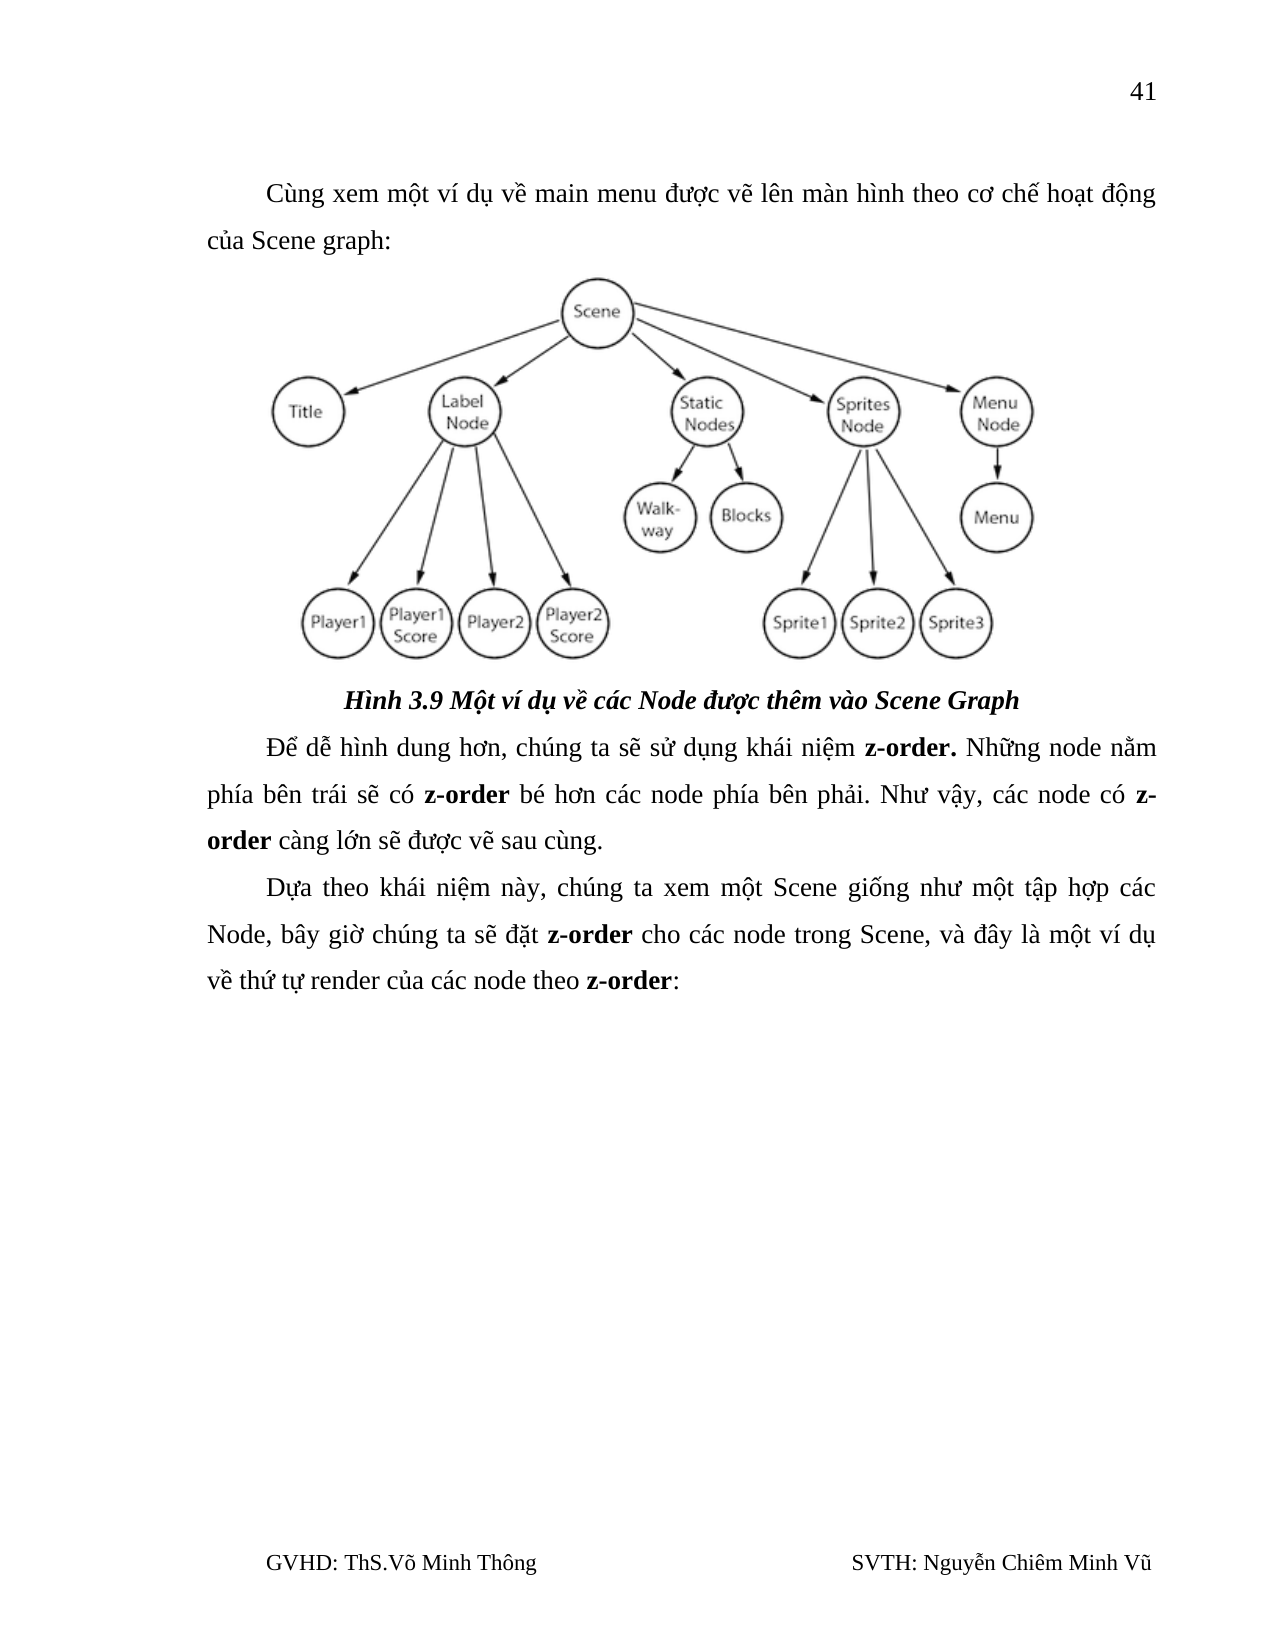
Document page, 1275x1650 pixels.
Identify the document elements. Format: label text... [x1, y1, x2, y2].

text Để dễ hình dung hơn, chúng ta sẽ sử dụng khái niệm z-order. Những node nằm phía bên trái sẽ có z-order bé hơn các node phía bên phải. Như vậy, các node có z-order càng lớn sẽ được vẽ sau cùng. [207, 731, 1157, 856]
text Cùng xem một ví dụ về main menu được vẽ lên màn hình theo cơ chế hoạt động của Scene graph: [207, 177, 1157, 255]
picture [265, 270, 1044, 669]
text Dựa theo khái niệm này, chúng ta xem một Scene giống như một tập hợp các Node, bây giờ chúng ta sẽ đặt z-order cho các node trong Scene, và đây là một ví dụ về thứ tự render của các node theo z-order: [207, 871, 1157, 996]
subtitle Hình 3.9 Một ví dụ về các Node được thêm vào Scene Graph [207, 684, 1157, 716]
